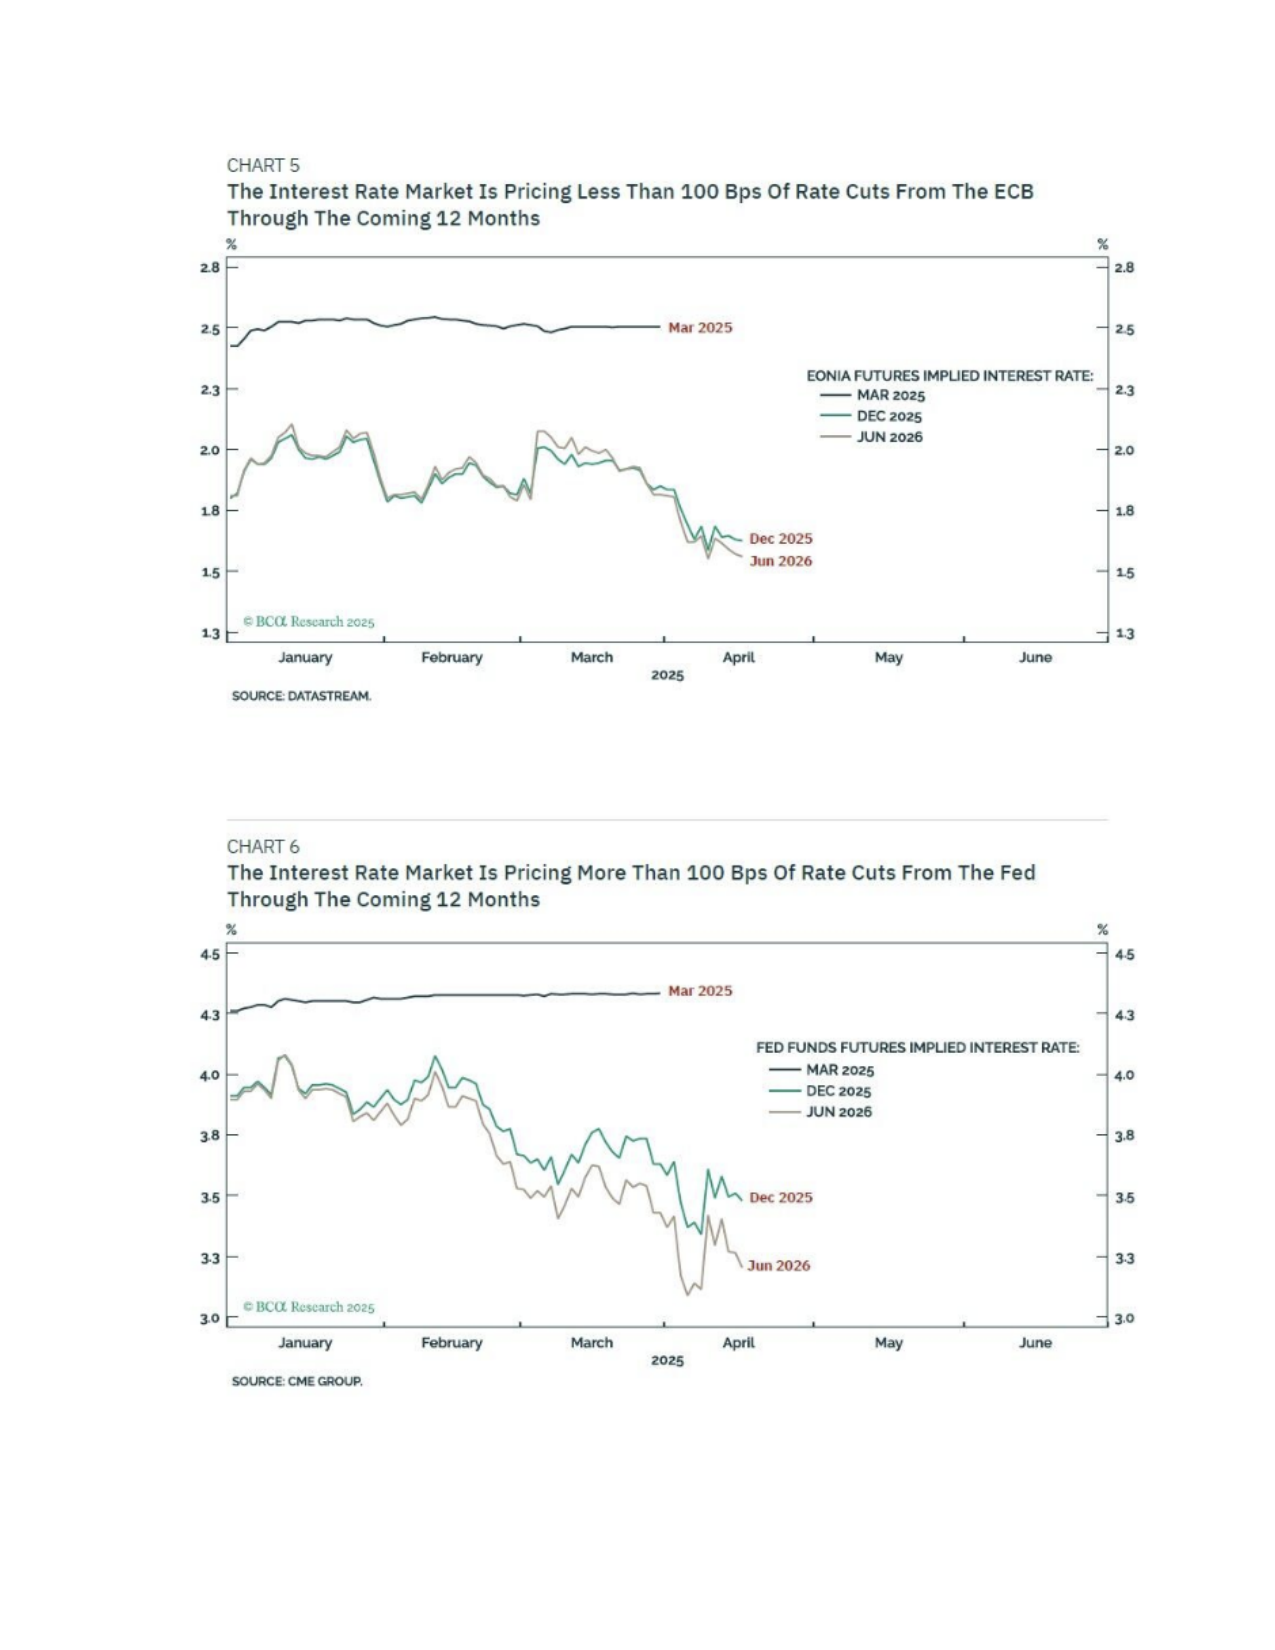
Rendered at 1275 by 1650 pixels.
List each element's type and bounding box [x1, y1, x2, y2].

picture [187, 150, 1163, 1399]
